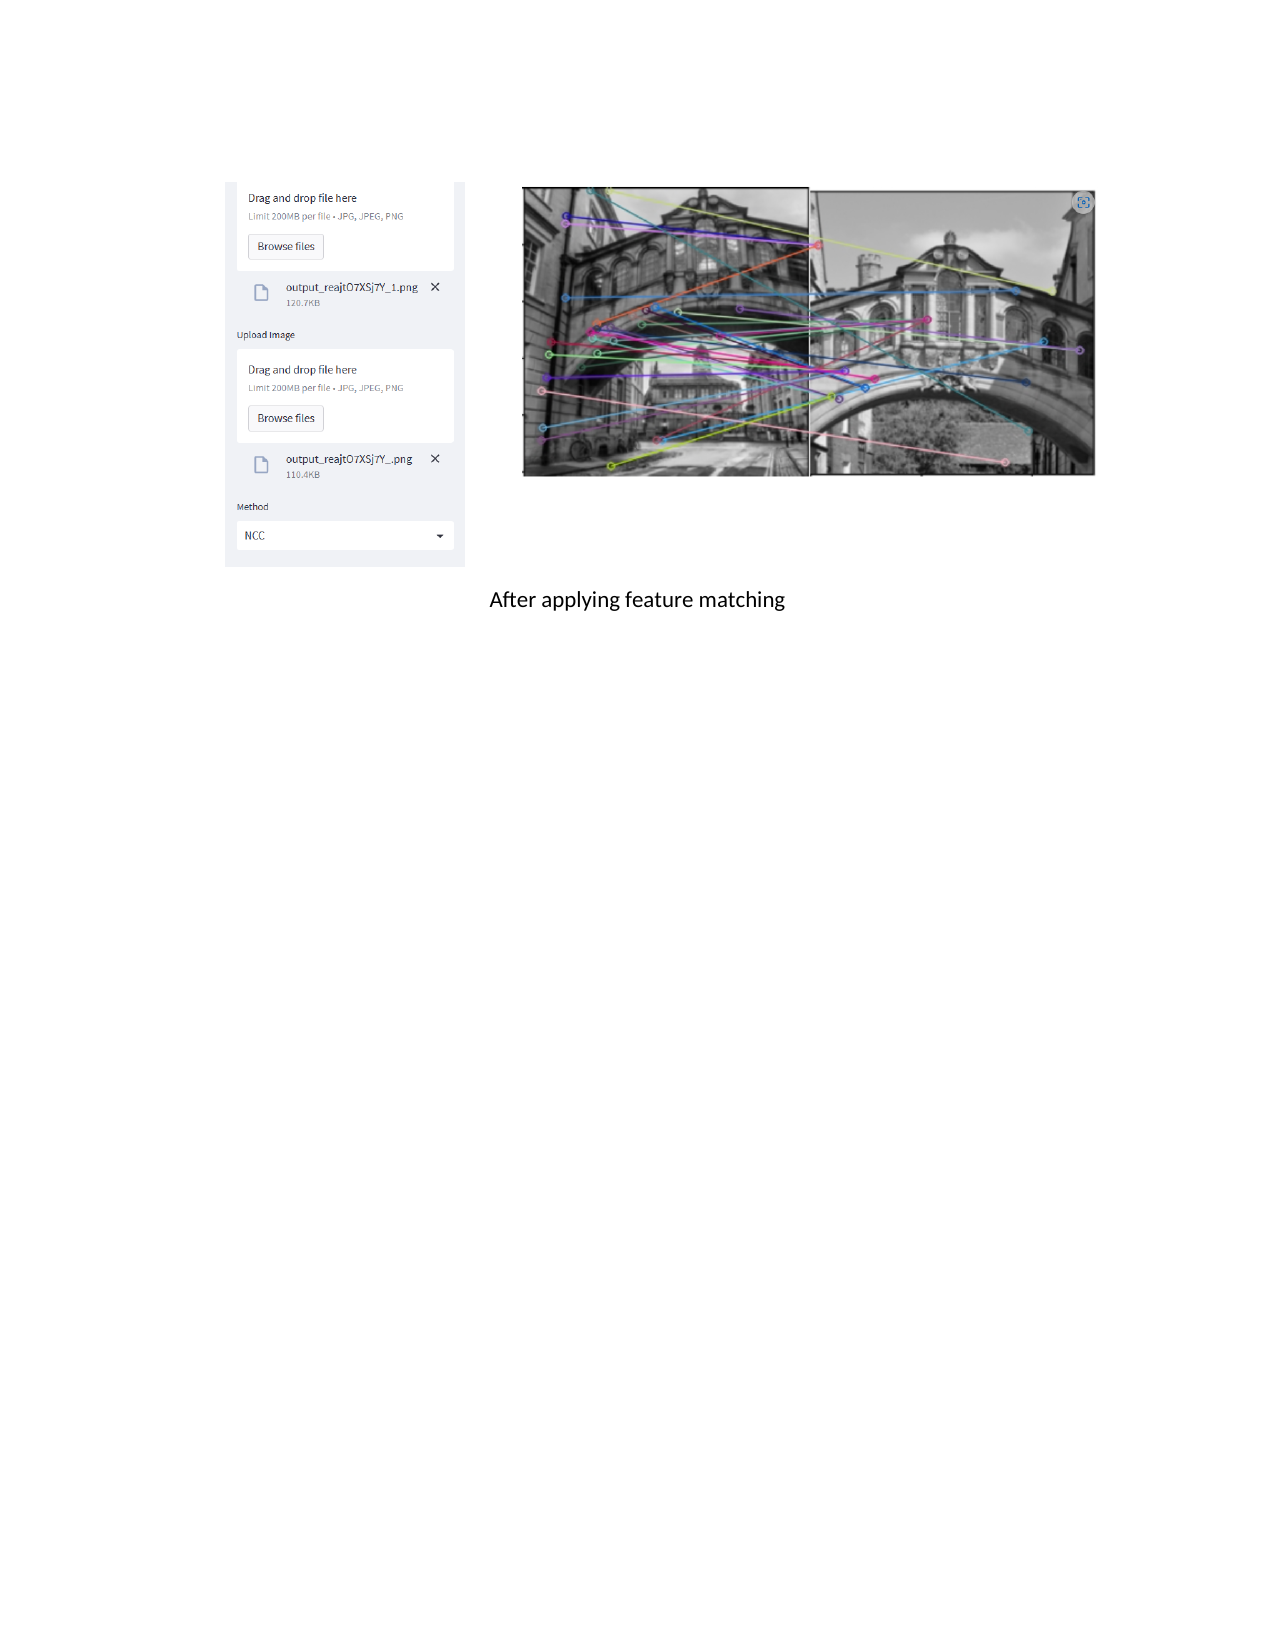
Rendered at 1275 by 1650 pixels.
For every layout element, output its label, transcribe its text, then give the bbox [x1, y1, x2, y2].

text After applying feature matching [150, 585, 1125, 613]
picture [225, 182, 1157, 567]
